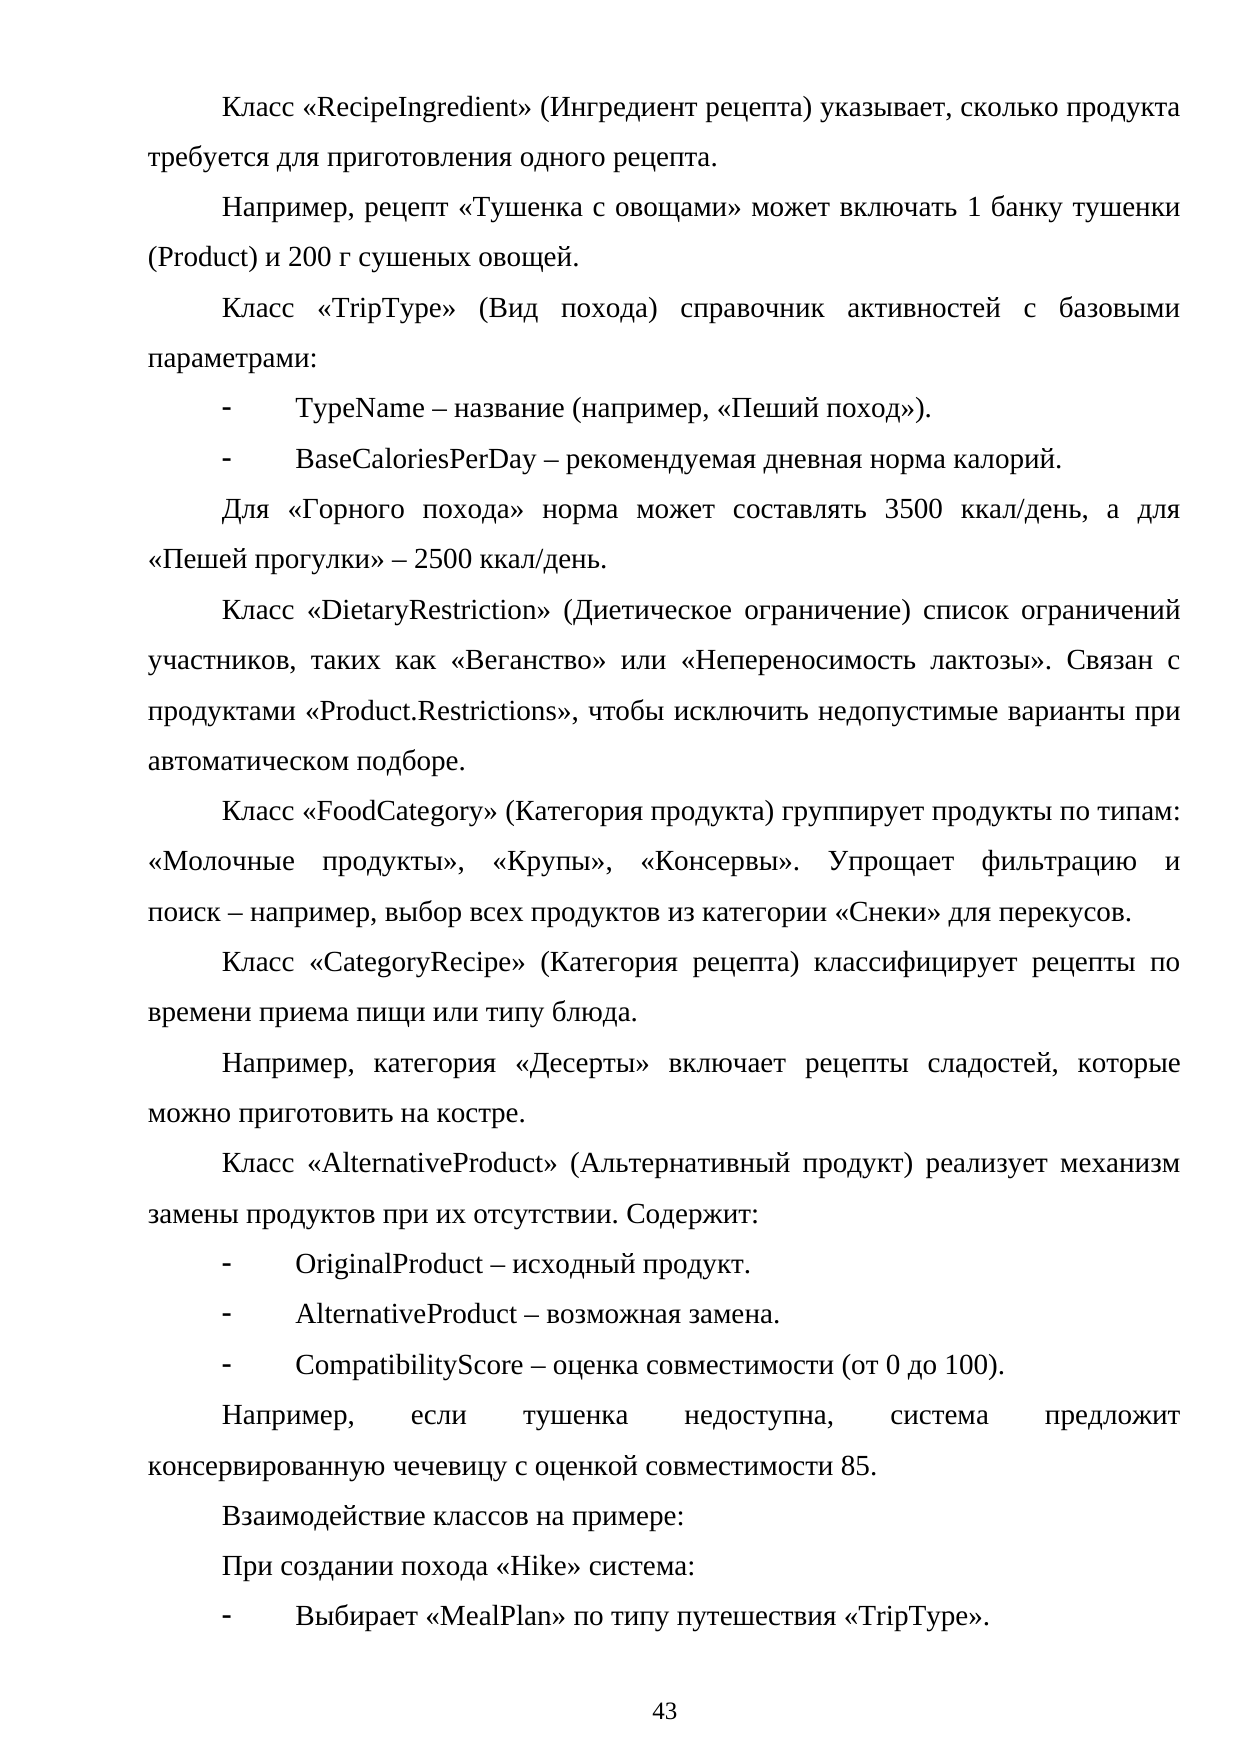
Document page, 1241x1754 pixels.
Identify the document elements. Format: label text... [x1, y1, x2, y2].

text При создании похода «Hike» система: [148, 1548, 1181, 1582]
text Класс «FoodCategory» (Категория продукта) группирует продукты по типам: «Молочные продукты», «Крупы», «Консервы». Упрощает фильтрацию и поиск – например, выбор всех продуктов из категории «Снеки» для перекусов. [148, 793, 1181, 927]
text Например, если тушенка недоступна, система предложит консервированную чечевицу с оценкой совместимости 85. [148, 1397, 1181, 1481]
list Выбирает «MealPlan» по типу путешествия «TripType». [148, 1598, 1181, 1632]
list CompatibilityScore – оценка совместимости (от 0 до 100). [148, 1347, 1181, 1381]
text Например, категория «Десерты» включает рецепты сладостей, которые можно приготовить на костре. [148, 1045, 1181, 1129]
text Например, рецепт «Тушенка с овощами» может включать 1 банку тушенки (Product) и 200 г сушеных овощей. [148, 189, 1181, 273]
list AlternativeProduct – возможная замена. [148, 1296, 1181, 1330]
text Класс «AlternativeProduct» (Альтернативный продукт) реализует механизм замены продуктов при их отсутствии. Содержит: [148, 1145, 1181, 1229]
list OriginalProduct – исходный продукт. [148, 1246, 1181, 1280]
text Класс «DietaryRestriction» (Диетическое ограничение) список ограничений участников, таких как «Веганство» или «Непереносимость лактозы». Связан с продуктами «Product.Restrictions», чтобы исключить недопустимые варианты при автоматическом подборе. [148, 592, 1181, 776]
text Класс «TripType» (Вид похода) справочник активностей с базовыми параметрами: [148, 290, 1181, 374]
list Для «Горного похода» норма может составлять 3500 ккал/день, а для «Пешей прогулки» – 2500 ккал/день. [148, 491, 1181, 575]
list TypeName – название (например, «Пеший поход»). [148, 391, 1181, 424]
list BaseCaloriesPerDay – рекомендуемая дневная норма калорий. [148, 441, 1181, 474]
text Взаимодействие классов на примере: [148, 1498, 1181, 1531]
text Класс «CategoryRecipe» (Категория рецепта) классифицирует рецепты по времени приема пищи или типу блюда. [148, 944, 1181, 1028]
text Класс «RecipeIngredient» (Ингредиент рецепта) указывает, сколько продукта требуется для приготовления одного рецепта. [148, 89, 1181, 172]
